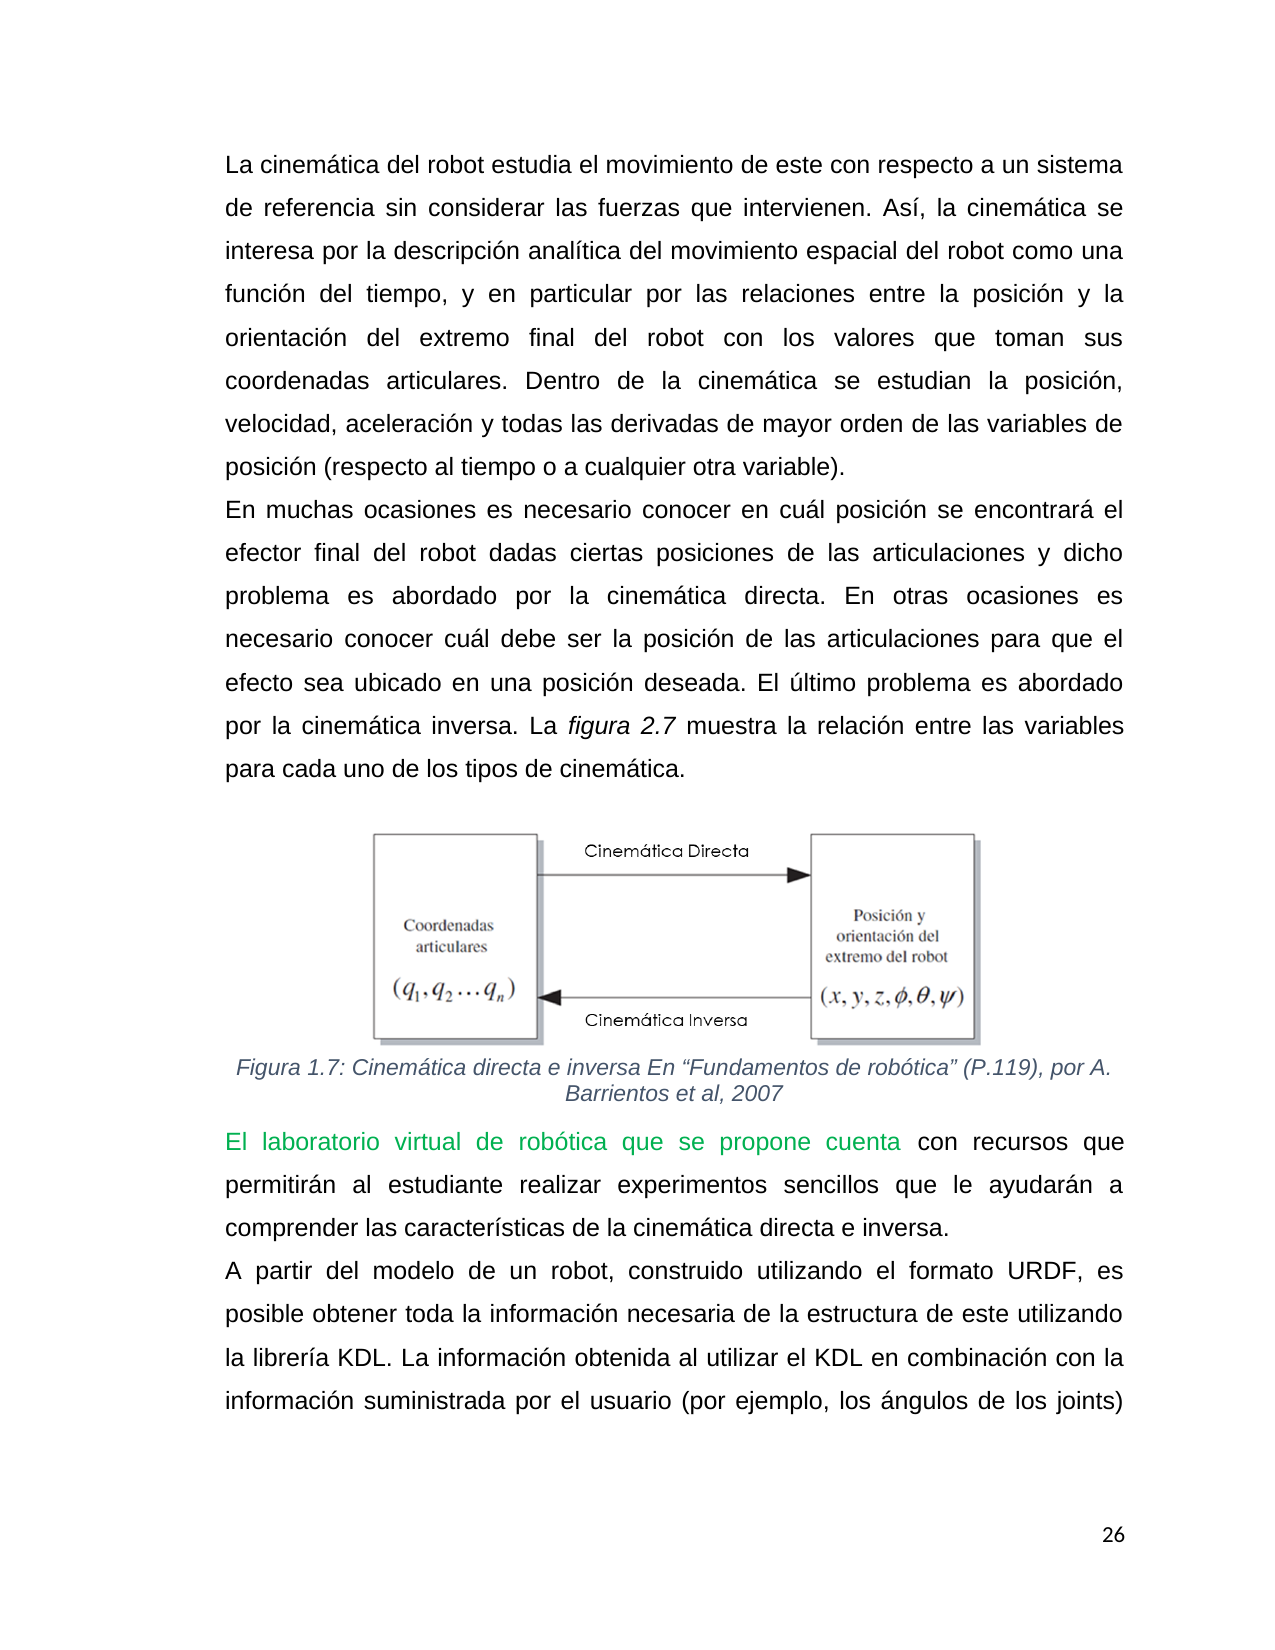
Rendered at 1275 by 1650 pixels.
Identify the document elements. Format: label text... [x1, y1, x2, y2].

picture [361, 827, 989, 1052]
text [225, 1256, 1125, 1414]
text La cinemática del robot estudia el movimiento de este con respecto a un sistema de referencia sin considerar las fuerzas que intervienen. Así, la cinemática se interesa por la descripción analítica del movimiento espacial del robot como una función del tiempo, y en particular por las relaciones entre la posición y la orientación del extremo final del robot con los valores que toman sus coordenadas articulares. Dentro de la cinemática se estudian la posición, velocidad, aceleración y todas las derivadas de mayor orden de las variables de posición (respecto al tiempo o a cualquier otra variable). [225, 150, 1125, 481]
text En muchas ocasiones es necesario conocer en cuál posición se encontrará el efector final del robot dadas ciertas posiciones de las articulaciones y dicho problema es abordado por la cinemática directa. En otras ocasiones es necesario conocer cuál debe ser la posición de las articulaciones para que el efecto sea ubicado en una posición deseada. El último problema es abordado por la cinemática inversa. La figura 2.7 muestra la relación entre las variables para cada uno de los tipos de cinemática. [225, 495, 1125, 782]
text Figura 1.7: Cinemática directa e inversa En “Fundamentos de robótica” (P.119), por A. Barrientos et al, 2007 [225, 1053, 1125, 1106]
text El laboratorio virtual de robótica que se propone cuenta con recursos que permitirán al estudiante realizar experimentos sencillos que le ayudarán a comprender las características de la cinemática directa e inversa. [225, 1127, 1125, 1242]
